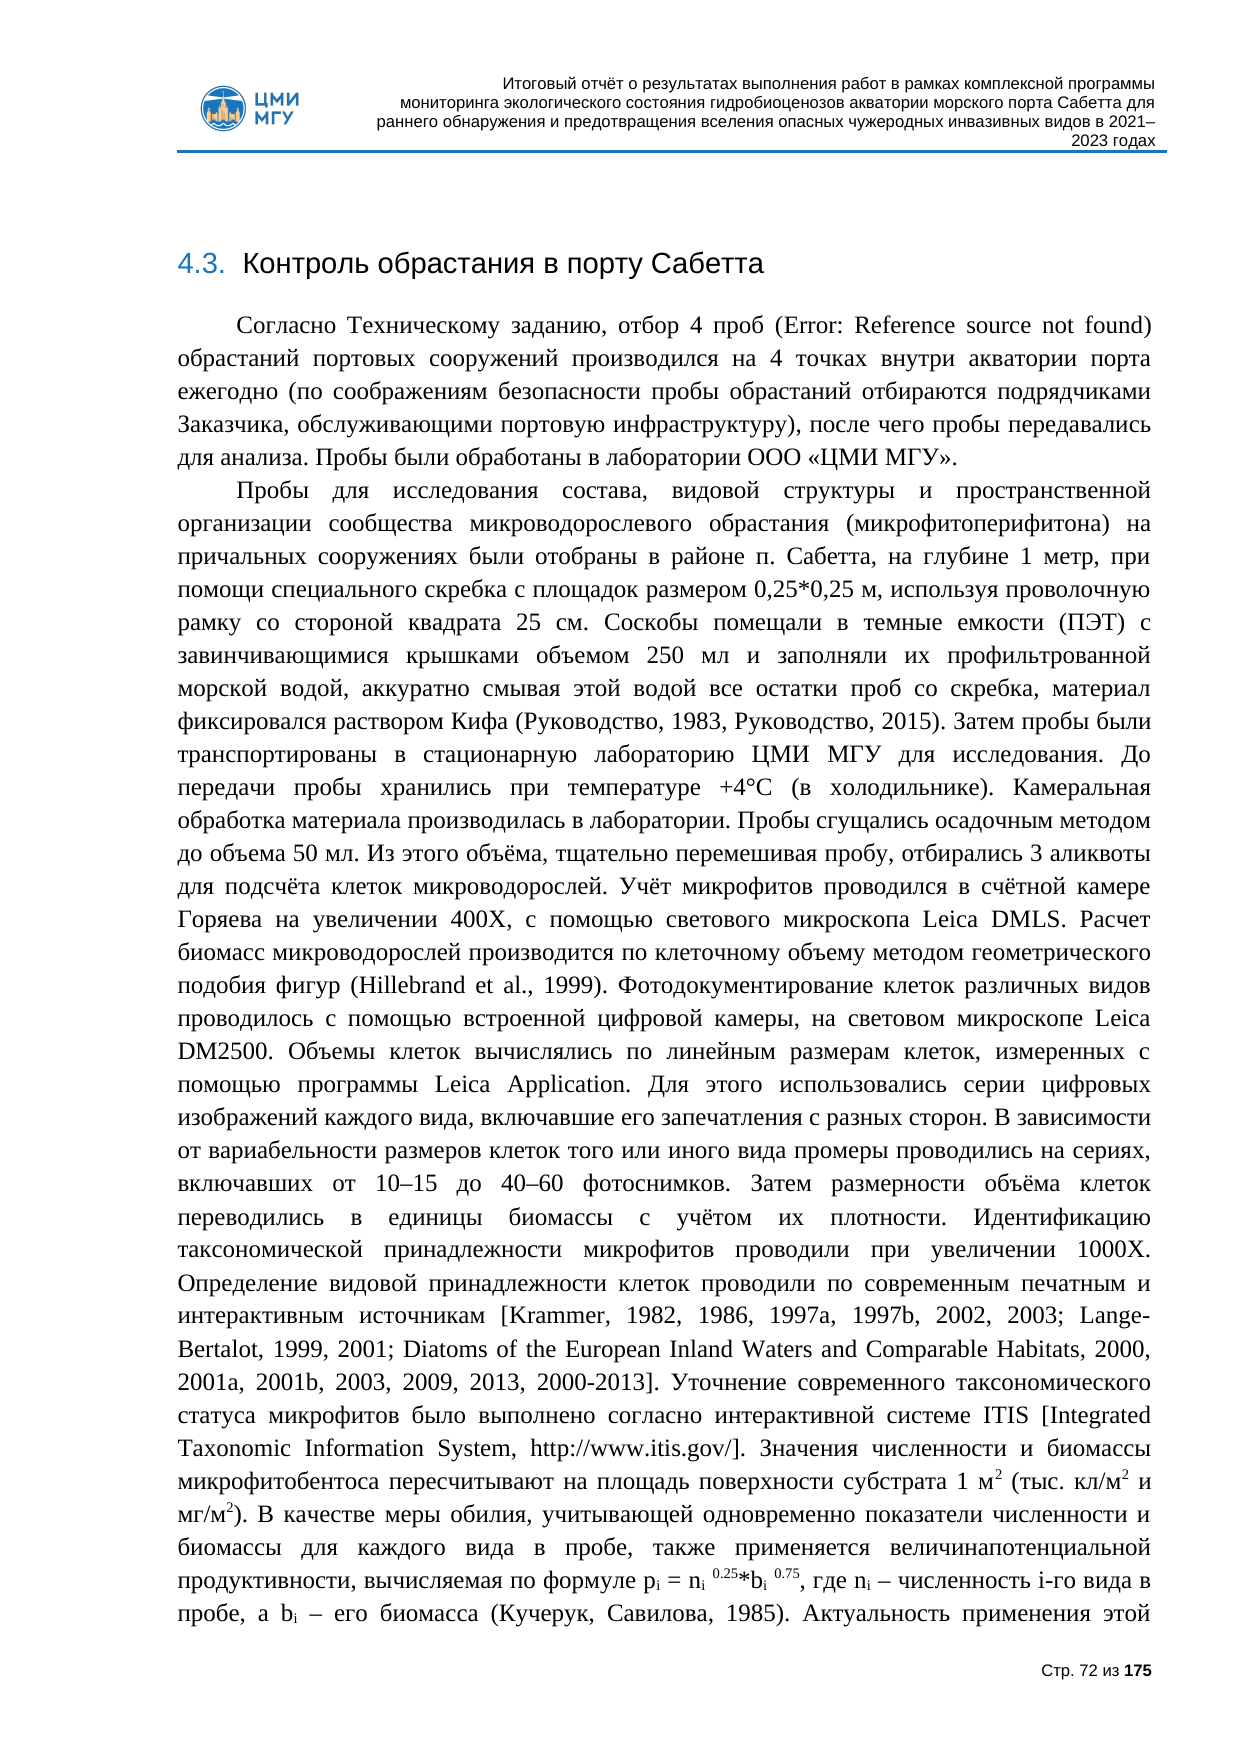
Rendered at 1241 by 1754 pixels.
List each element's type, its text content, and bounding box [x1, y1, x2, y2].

subtitle Контроль обрастания в порту Сабетта [177, 246, 1152, 280]
picture [188, 73, 311, 144]
